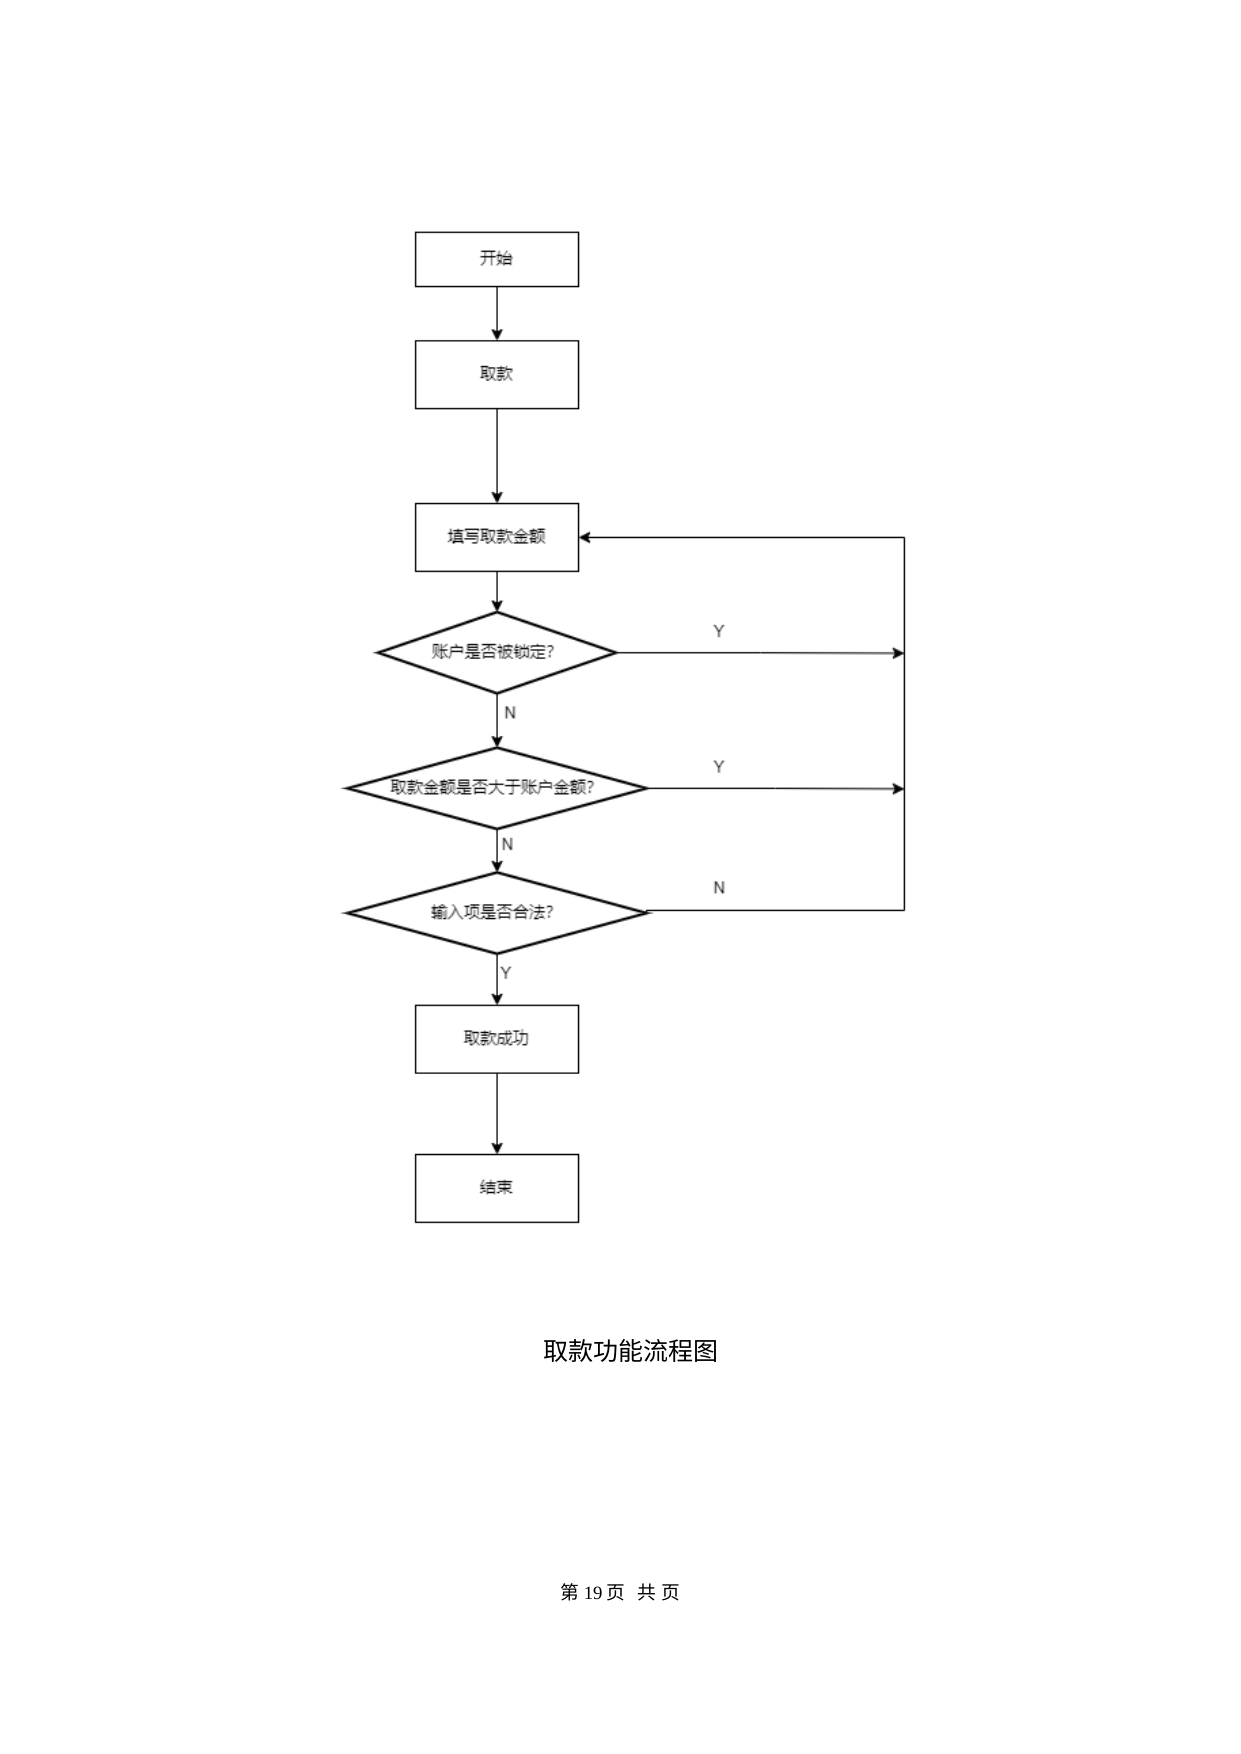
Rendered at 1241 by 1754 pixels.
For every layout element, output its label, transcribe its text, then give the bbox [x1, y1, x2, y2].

table_cell 取款功能流程图 [199, 1317, 1063, 1396]
picture [278, 165, 983, 1291]
table_header [199, 165, 1063, 1317]
